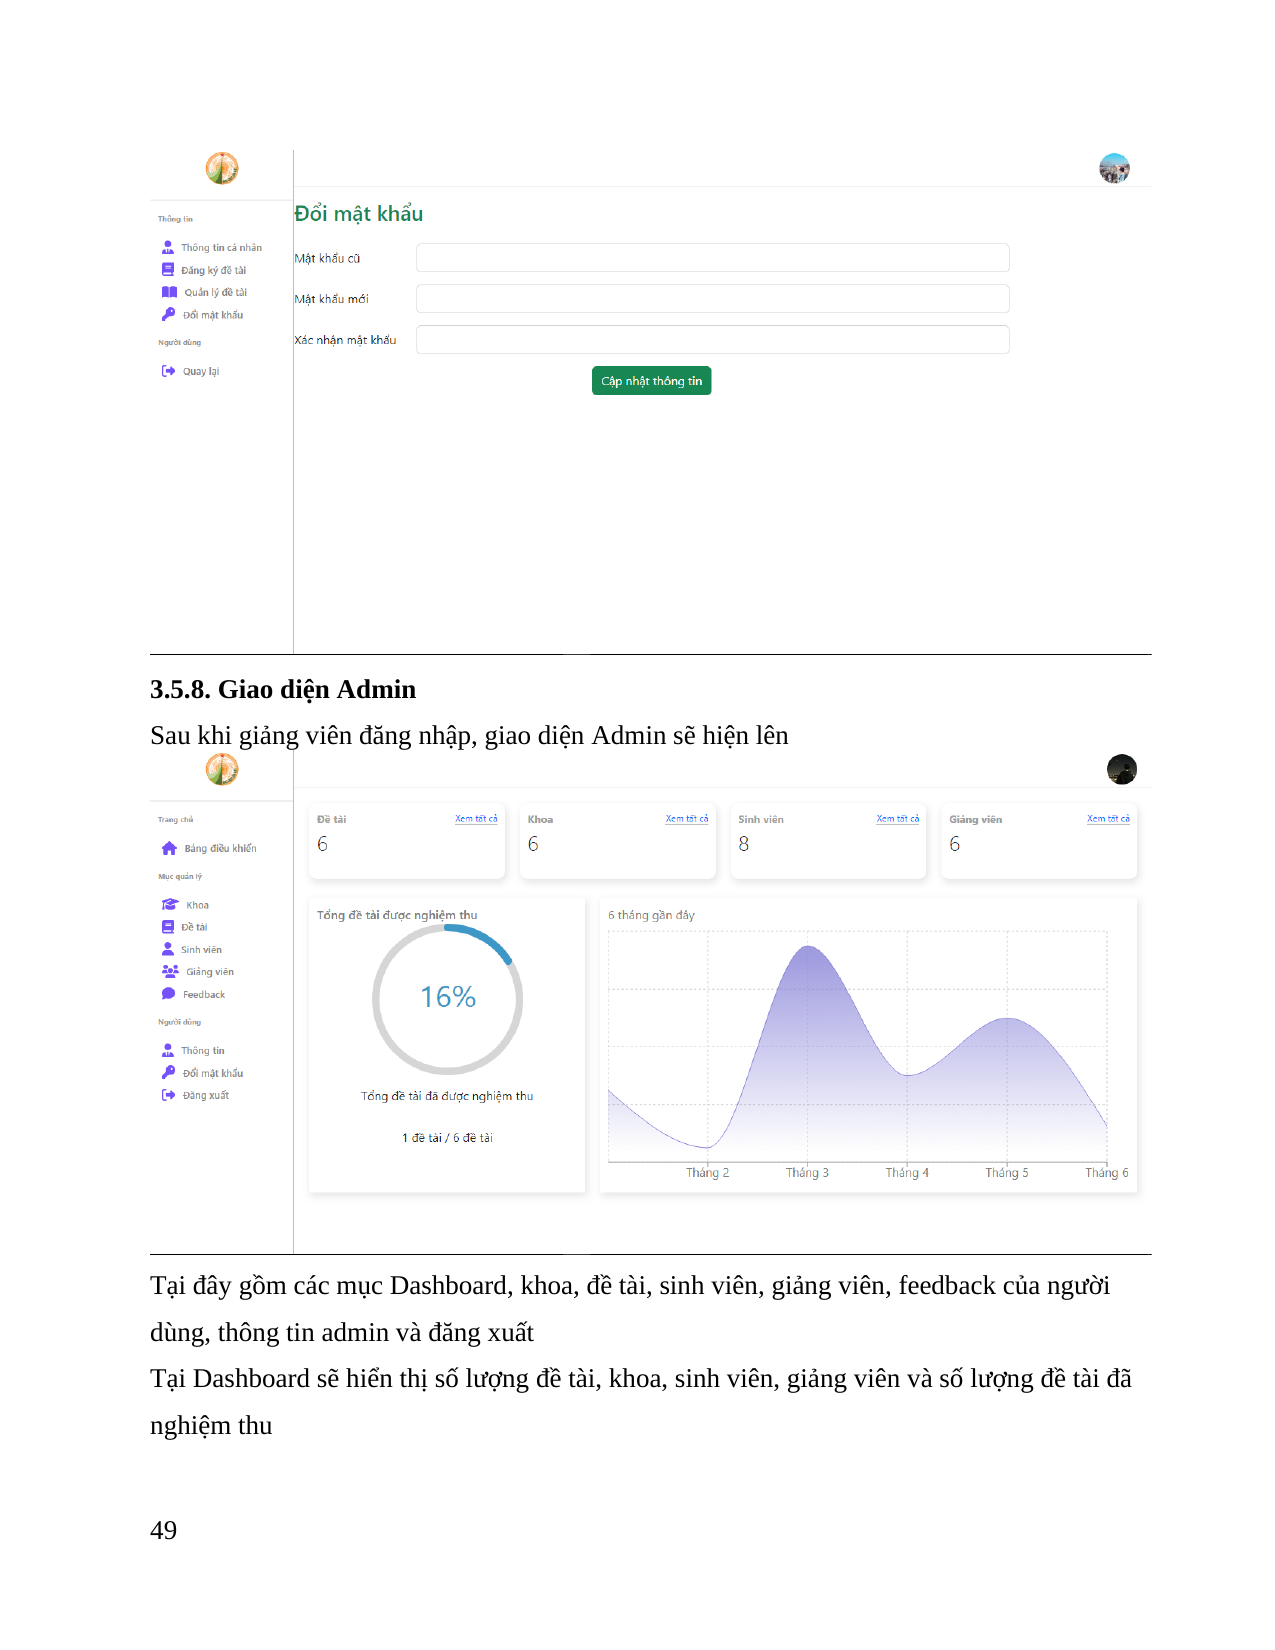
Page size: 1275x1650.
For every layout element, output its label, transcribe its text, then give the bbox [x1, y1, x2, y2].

text Sau khi giảng viên đăng nhập, giao diện Admin sẽ hiện lên [150, 719, 1152, 750]
picture [150, 750, 1152, 1255]
picture [150, 150, 1152, 655]
text Tại Dashboard sẽ hiển thị số lượng đề tài, khoa, sinh viên, giảng viên và số lượng đề tài đã nghiệm thu [150, 1363, 1152, 1440]
subtitle 3.5.8. Giao diện Admin [150, 673, 1152, 704]
text Tại đây gồm các mục Dashboard, khoa, đề tài, sinh viên, giảng viên, feedback của người dùng, thông tin admin và đăng xuất [150, 1269, 1152, 1347]
